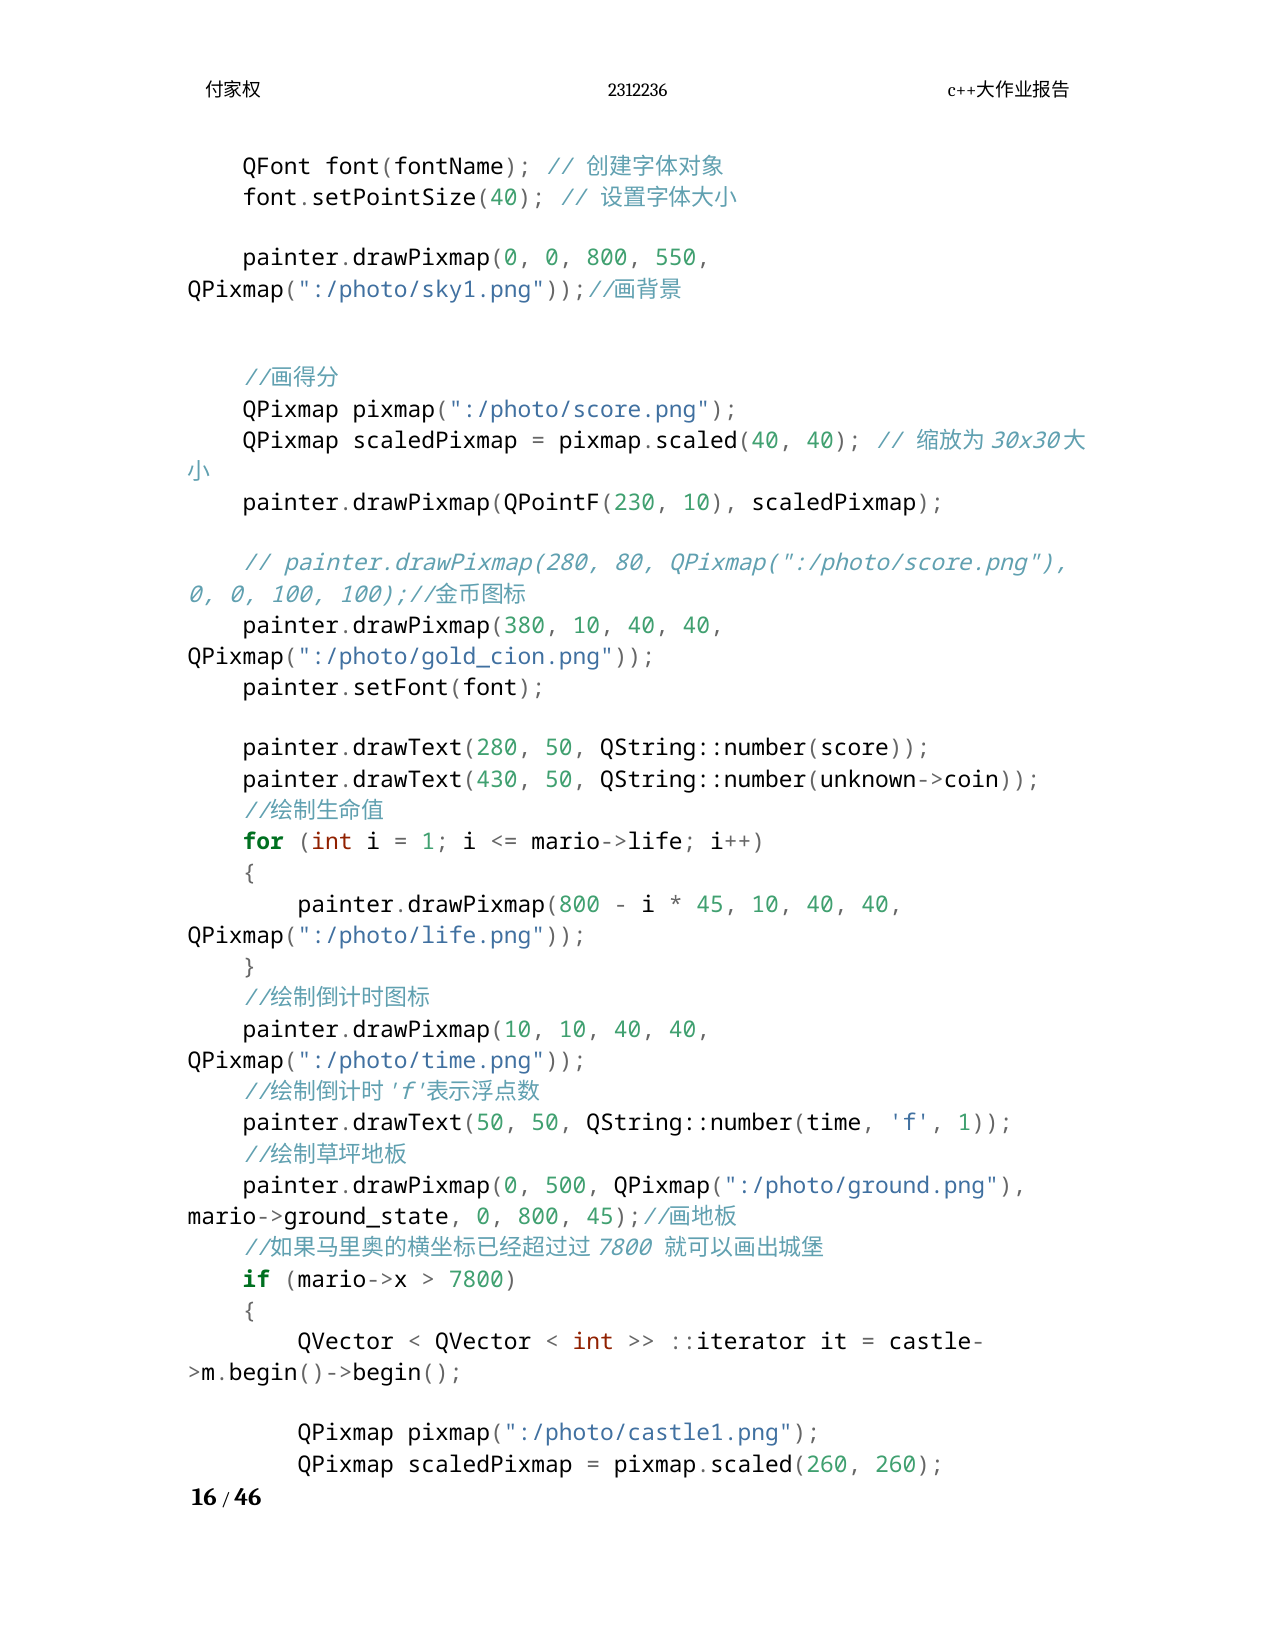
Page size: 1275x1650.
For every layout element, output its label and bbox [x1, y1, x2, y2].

text [187, 150, 1087, 1479]
